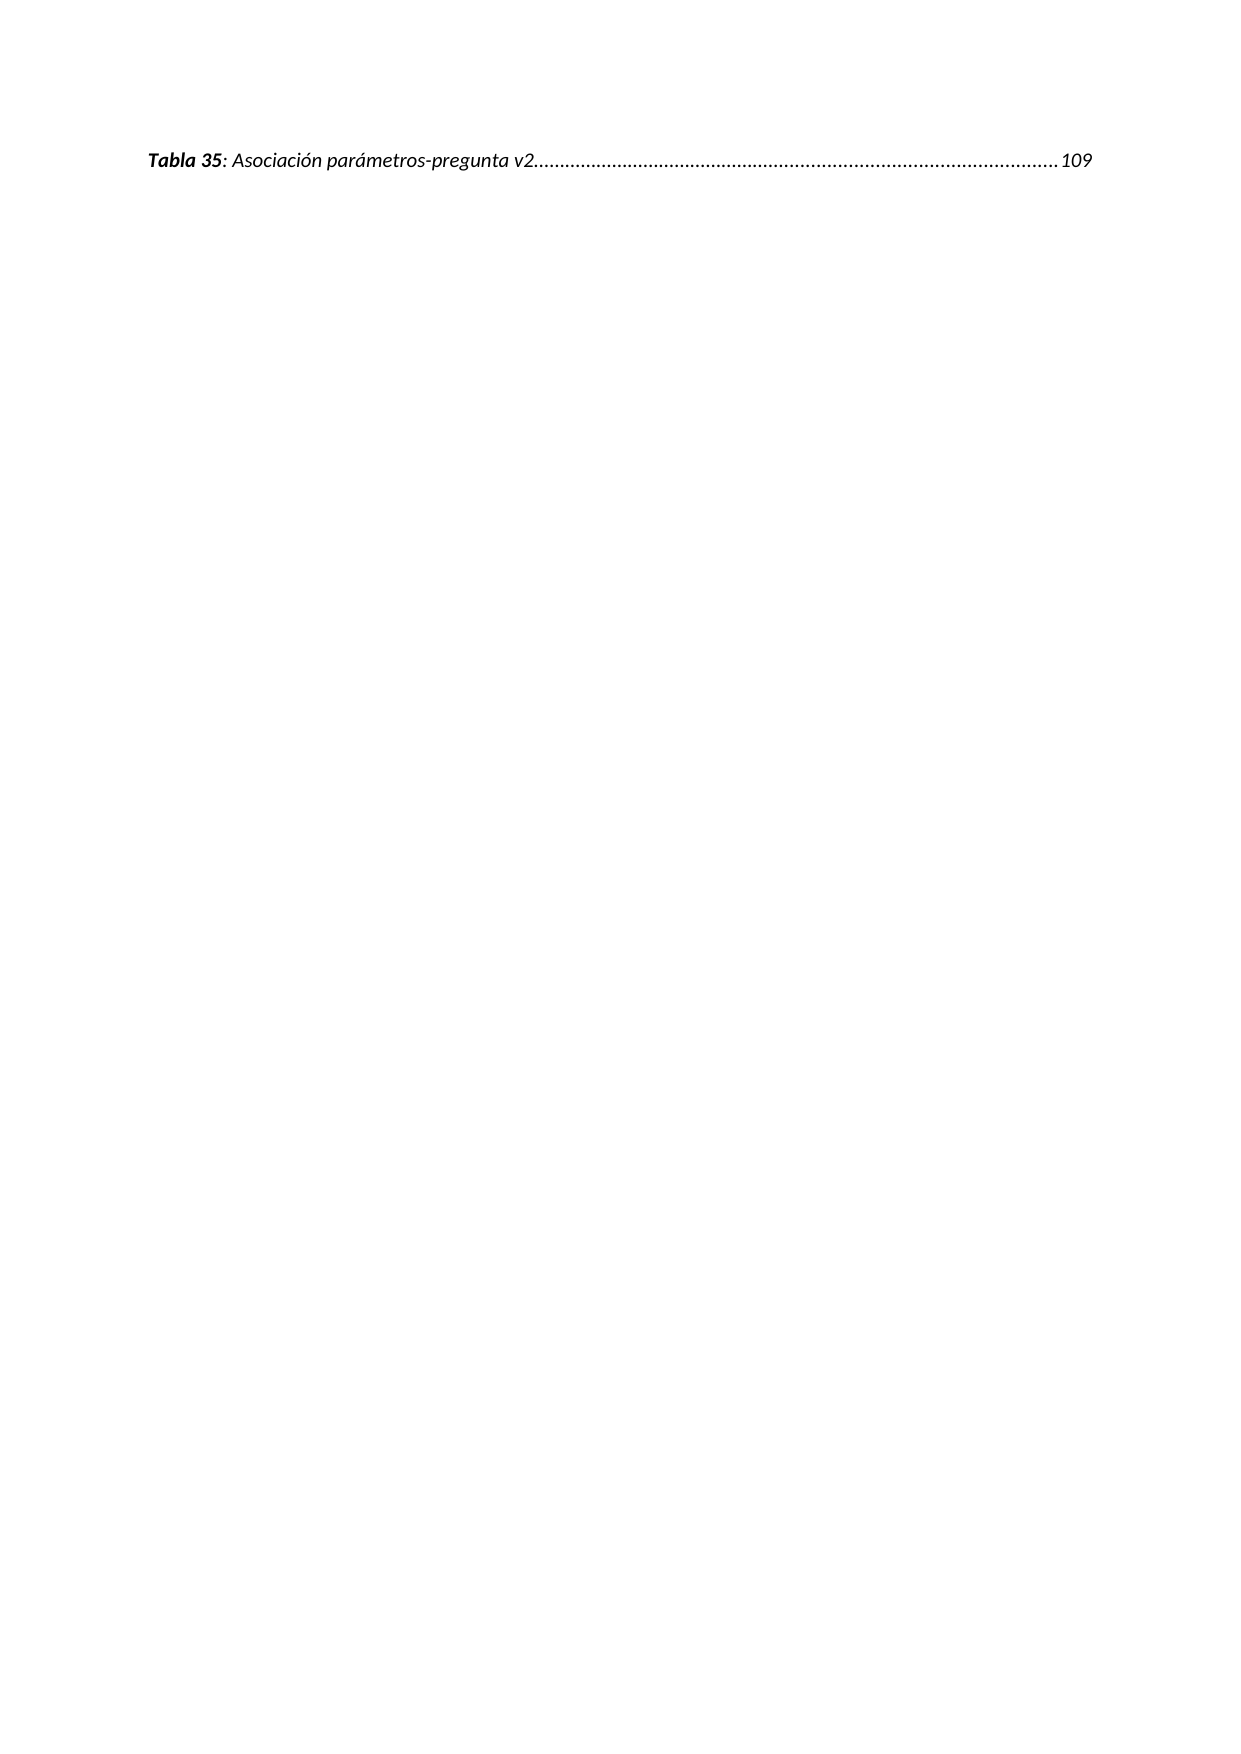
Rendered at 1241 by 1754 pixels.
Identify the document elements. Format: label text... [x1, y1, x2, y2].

text Tabla 35: Asociación parámetros-pregunta v2 109 [148, 148, 1092, 173]
